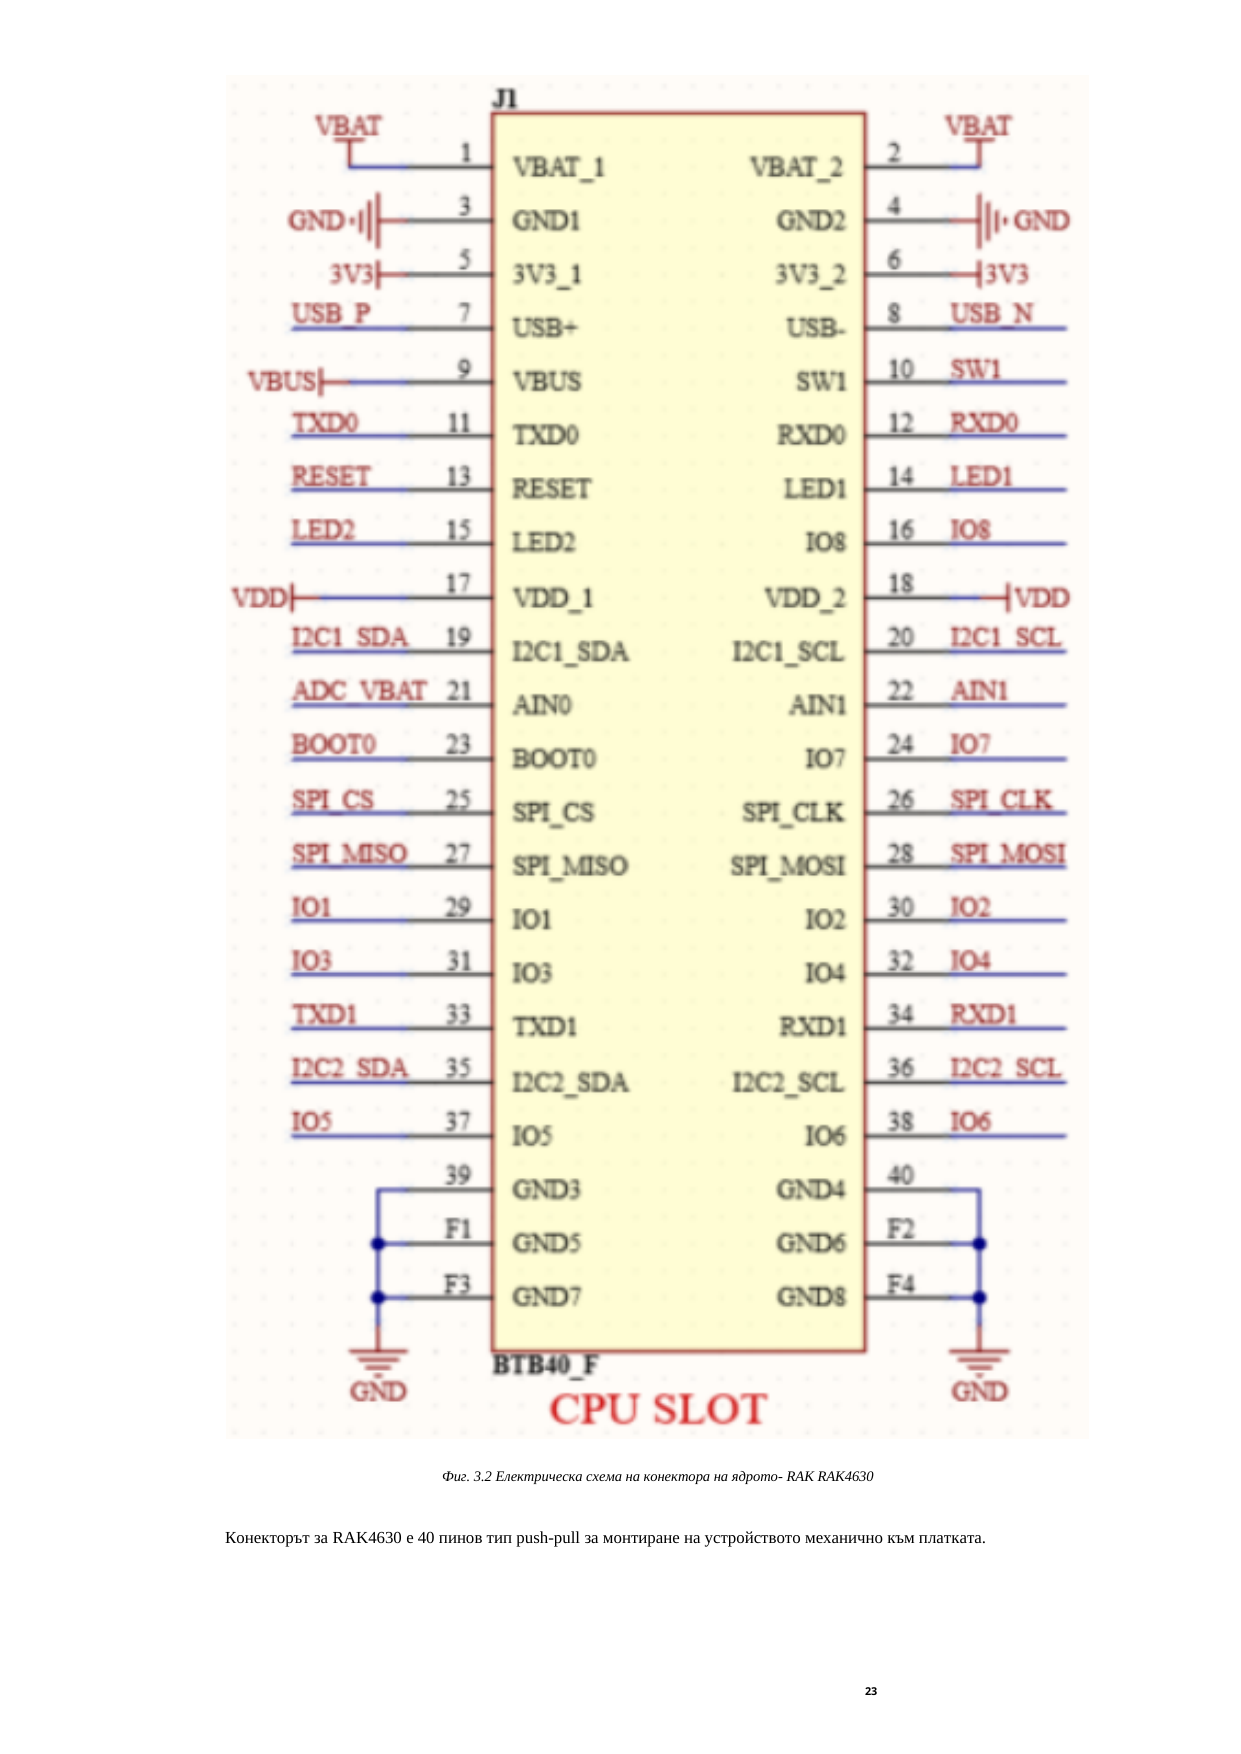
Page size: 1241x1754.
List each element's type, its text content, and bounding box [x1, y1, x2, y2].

list Конекторът за RAK4630 е 40 пинов тип push-pull за монтиране на устройството механично към платката. [150, 1513, 1165, 1547]
list Фиг. 3.2 Електрическа схема на конектора на ядрото- RAK RAK4630 [150, 1456, 1165, 1485]
picture [226, 75, 1089, 1439]
